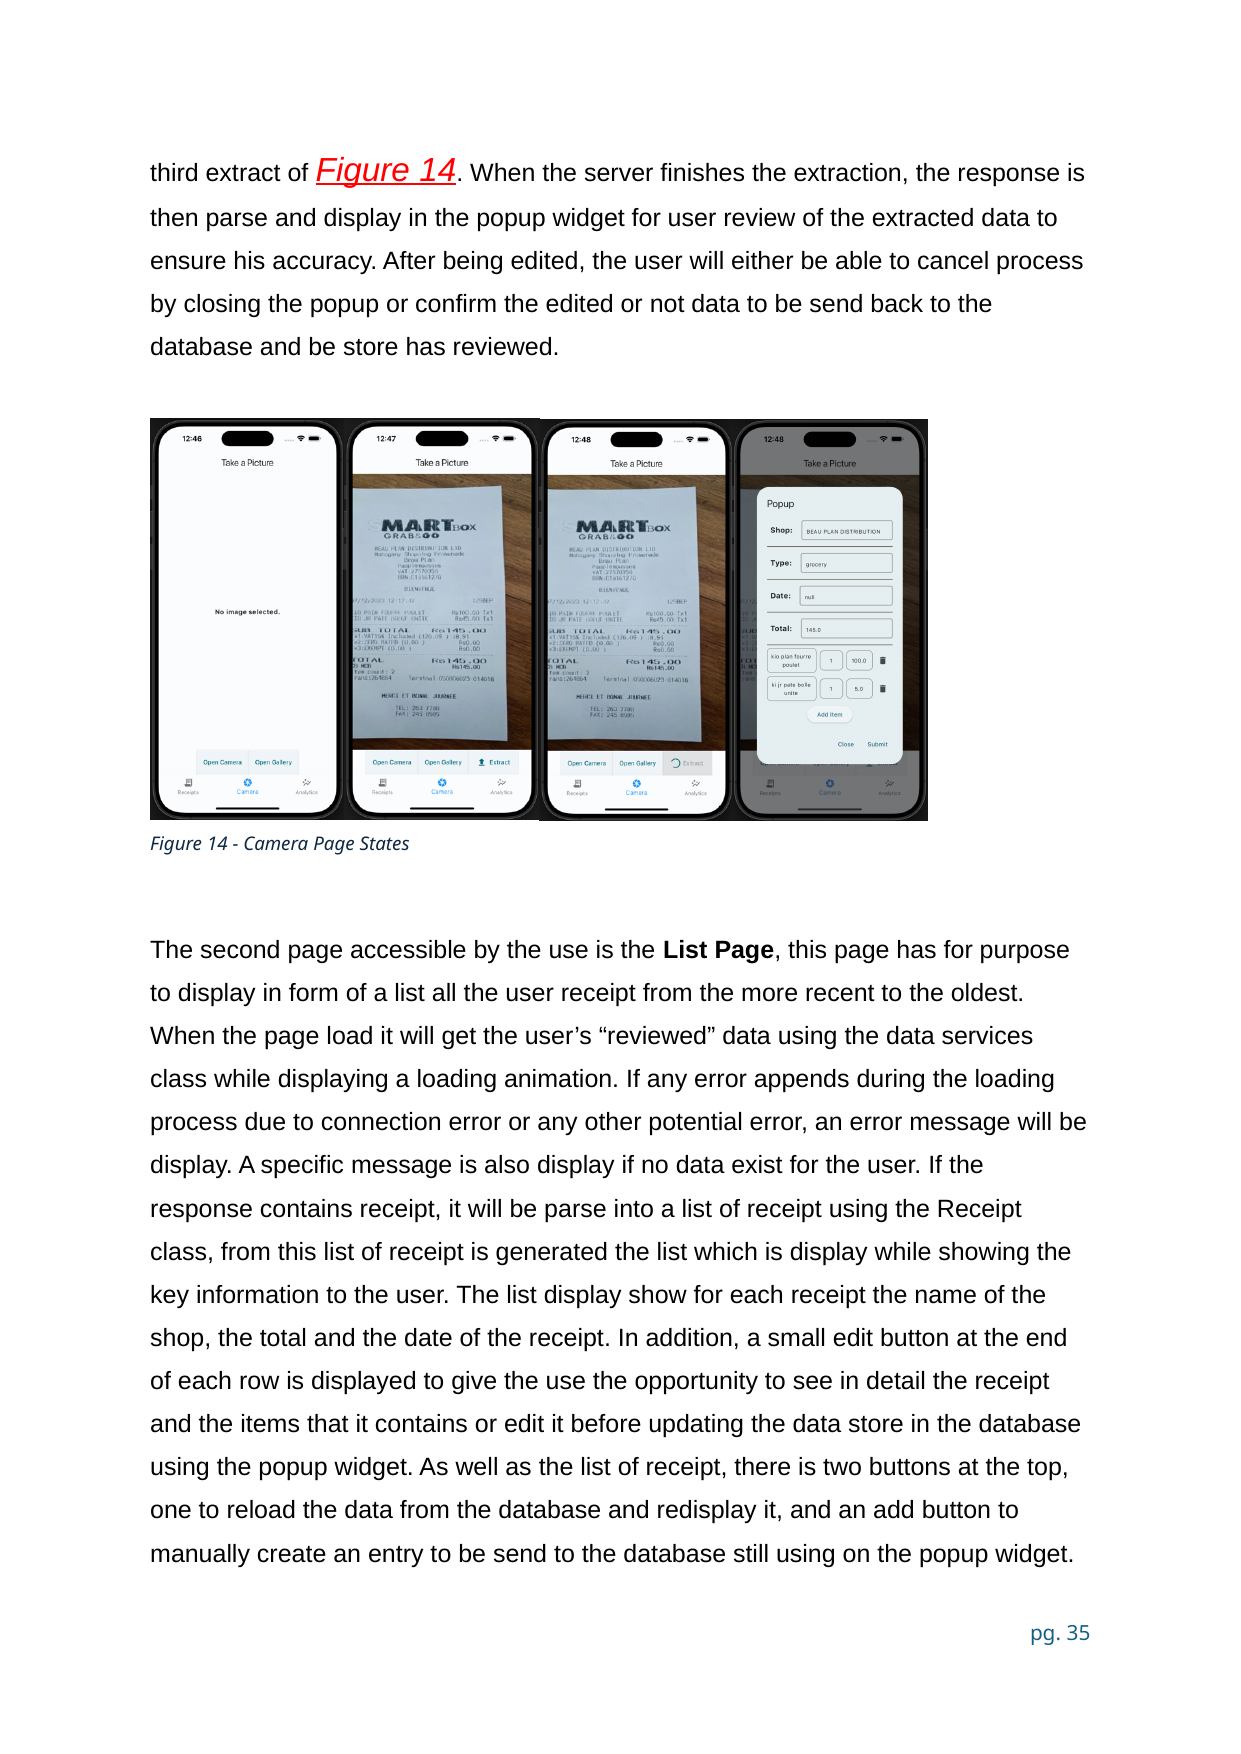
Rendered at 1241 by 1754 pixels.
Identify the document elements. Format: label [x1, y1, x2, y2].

text [150, 935, 1090, 1567]
picture [150, 418, 928, 821]
text [150, 150, 1090, 361]
